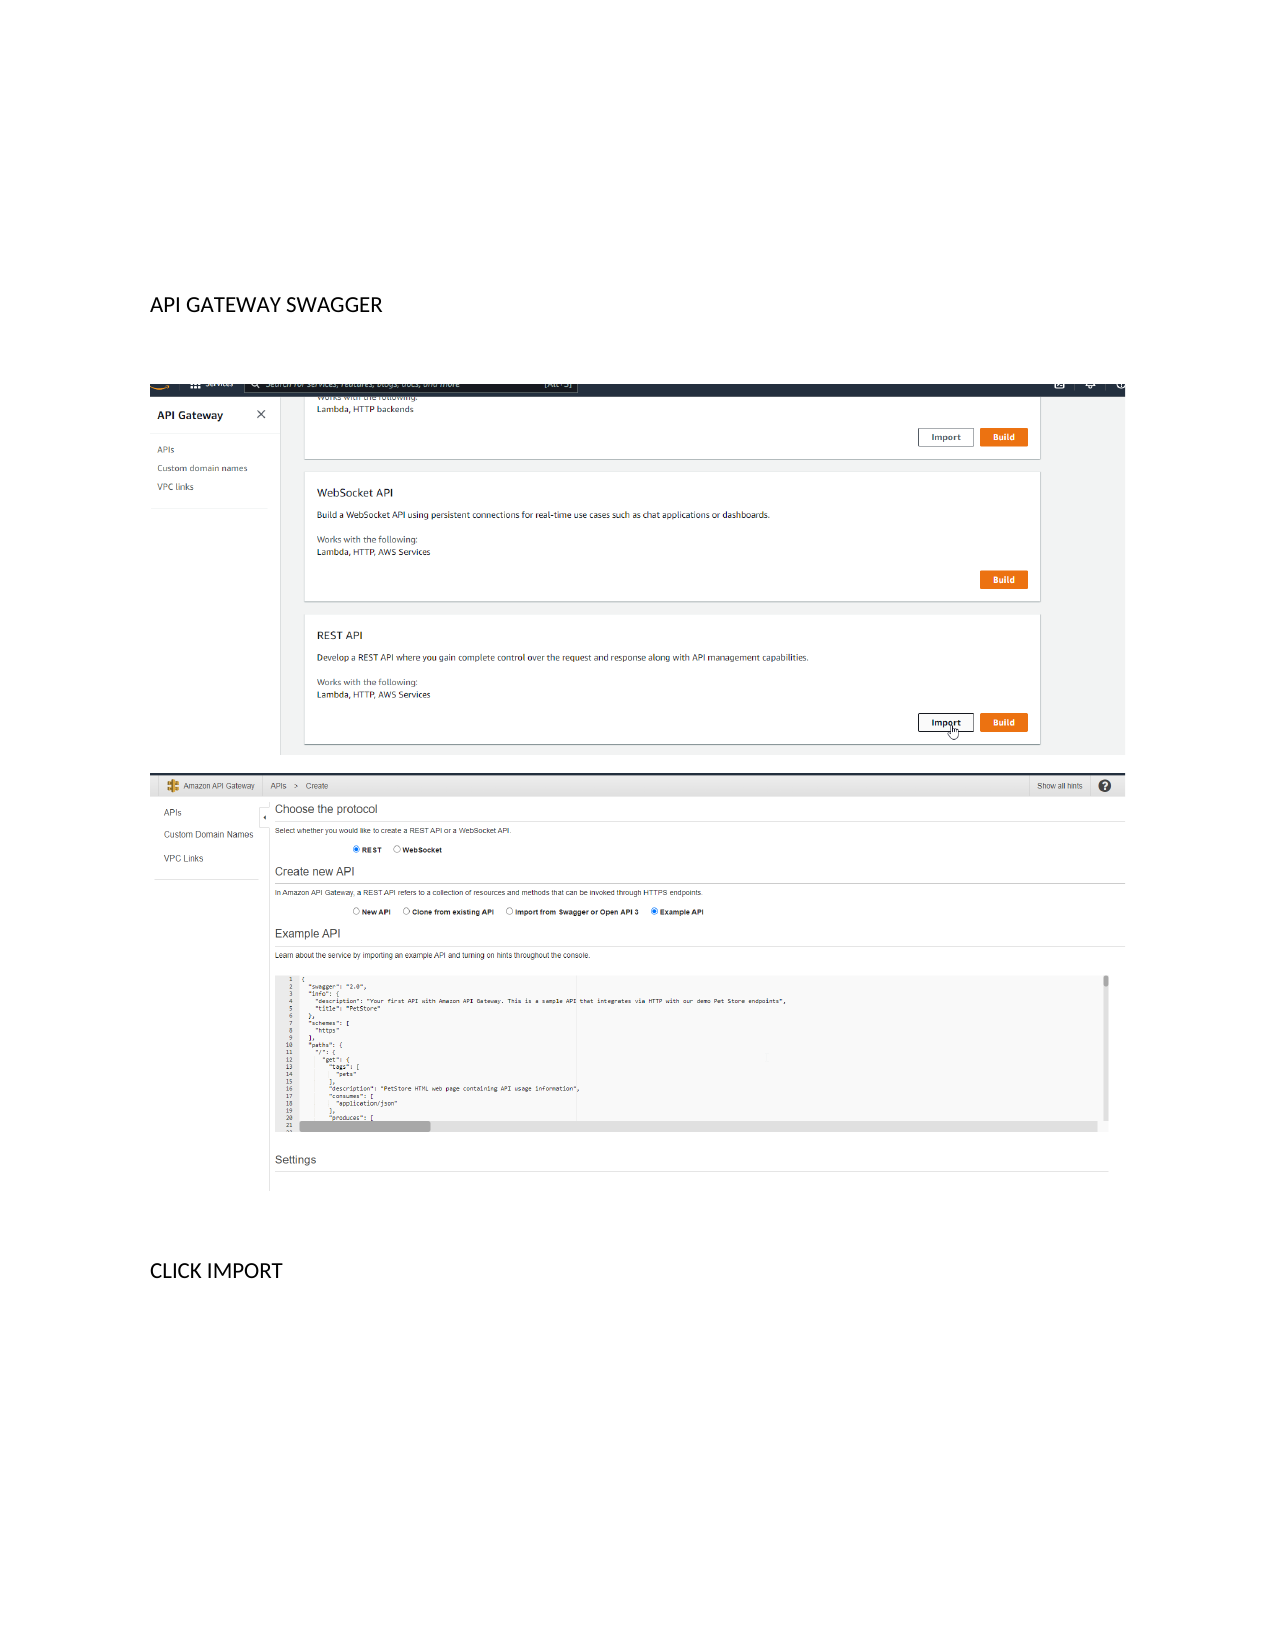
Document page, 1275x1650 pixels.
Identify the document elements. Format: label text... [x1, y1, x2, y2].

picture [150, 384, 1125, 755]
picture [150, 773, 1125, 1191]
text CLICK IMPORT [150, 1257, 1125, 1284]
text API GATEWAY SWAGGER [150, 291, 1125, 319]
